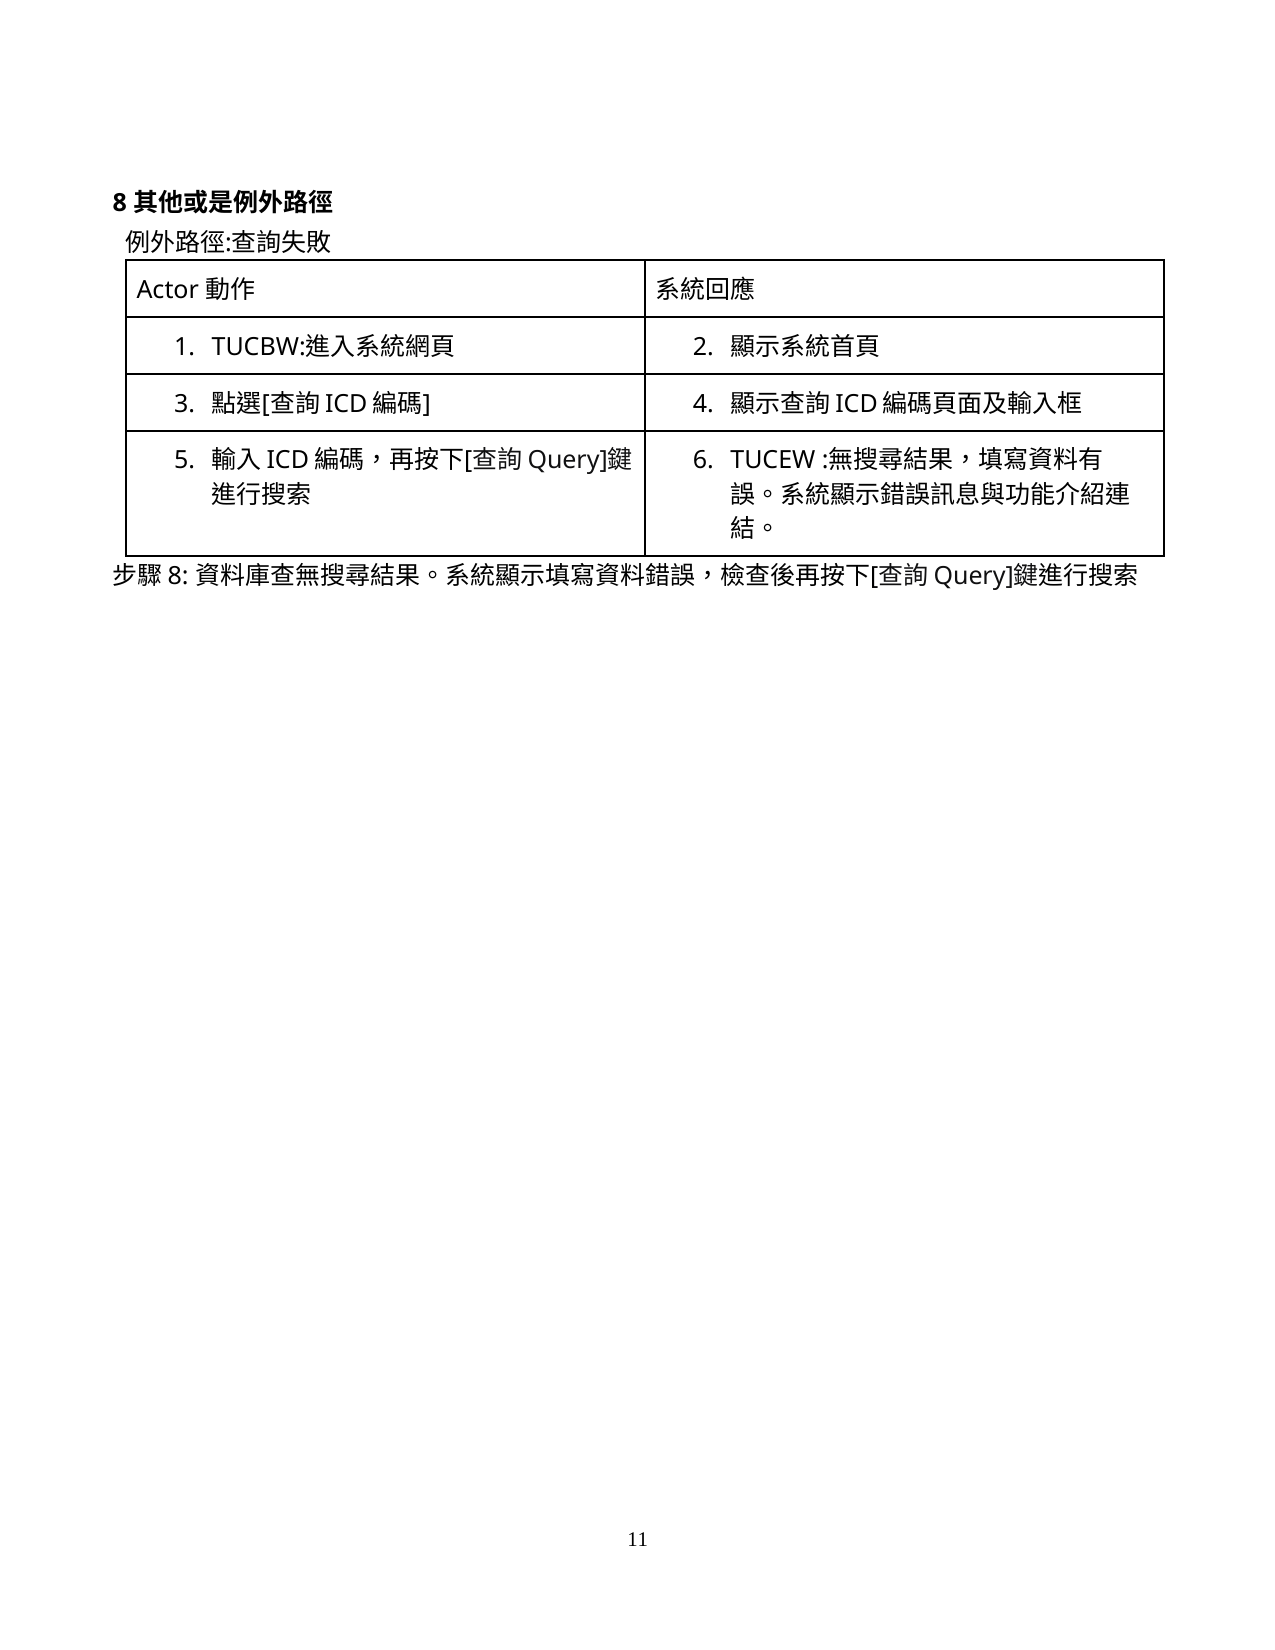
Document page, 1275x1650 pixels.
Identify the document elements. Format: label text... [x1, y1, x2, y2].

table_cell 顯示系統首頁 [646, 318, 1163, 373]
table_cell TUCEW :無搜尋結果，填寫資料有誤。系統顯示錯誤訊息與功能介紹連結。 [646, 432, 1163, 555]
text 例外路徑:查詢失敗 [125, 225, 1162, 259]
table_cell TUCBW:進入系統網頁 [127, 318, 644, 373]
table_cell 輸入ICD編碼，再按下[查詢Query]鍵進行搜索 [127, 432, 644, 555]
table_header 系統回應 [646, 261, 1163, 316]
table_header Actor 動作 [127, 261, 644, 316]
table_cell 點選[查詢ICD編碼] [127, 375, 644, 430]
table_cell 顯示查詢ICD編碼頁面及輸入框 [646, 375, 1163, 430]
text 步驟8: 資料庫查無搜尋結果。系統顯示填寫資料錯誤，檢查後再按下[查詢Query]鍵進行搜索 [112, 557, 1162, 591]
text 8 其他或是例外路徑 [112, 185, 1162, 219]
